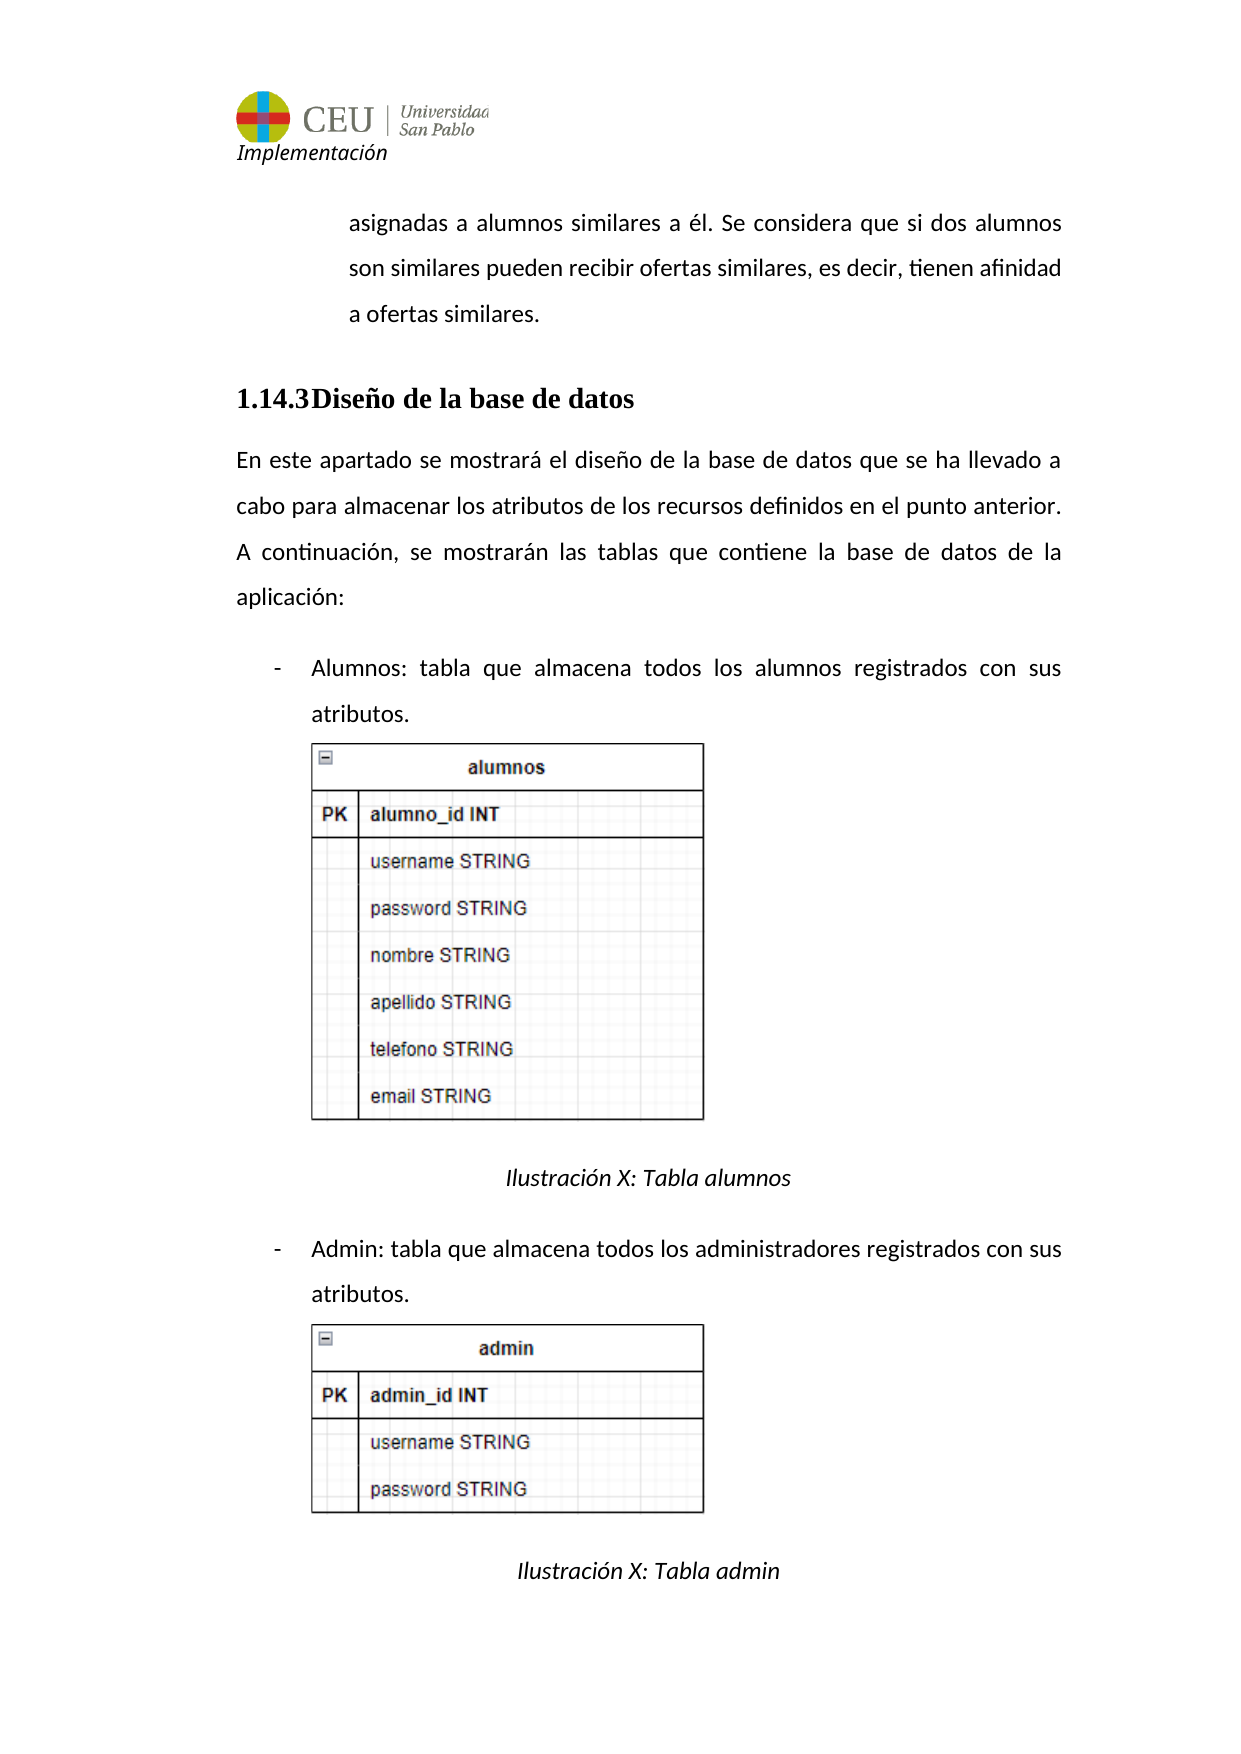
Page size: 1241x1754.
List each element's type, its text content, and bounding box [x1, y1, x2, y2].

list Admin: tabla que almacena todos los administradores registrados con sus atributos. [274, 1233, 1063, 1309]
picture [311, 743, 705, 1122]
list Alumnos: tabla que almacena todos los alumnos registrados con sus atributos. [274, 652, 1063, 728]
text En este apartado se mostrará el diseño de la base de datos que se ha llevado a cabo para almacenar los atributos de los recursos definidos en el punto anterior. A continuación, se mostrarán las tablas que contiene la base de datos de la aplicación: [236, 444, 1063, 612]
picture [311, 1324, 705, 1515]
text Ilustración X: Tabla admin [236, 1555, 1063, 1586]
subtitle Diseño de la base de datos [236, 381, 1063, 415]
picture [235, 89, 489, 143]
text Ilustración X: Tabla alumnos [236, 1162, 1063, 1192]
